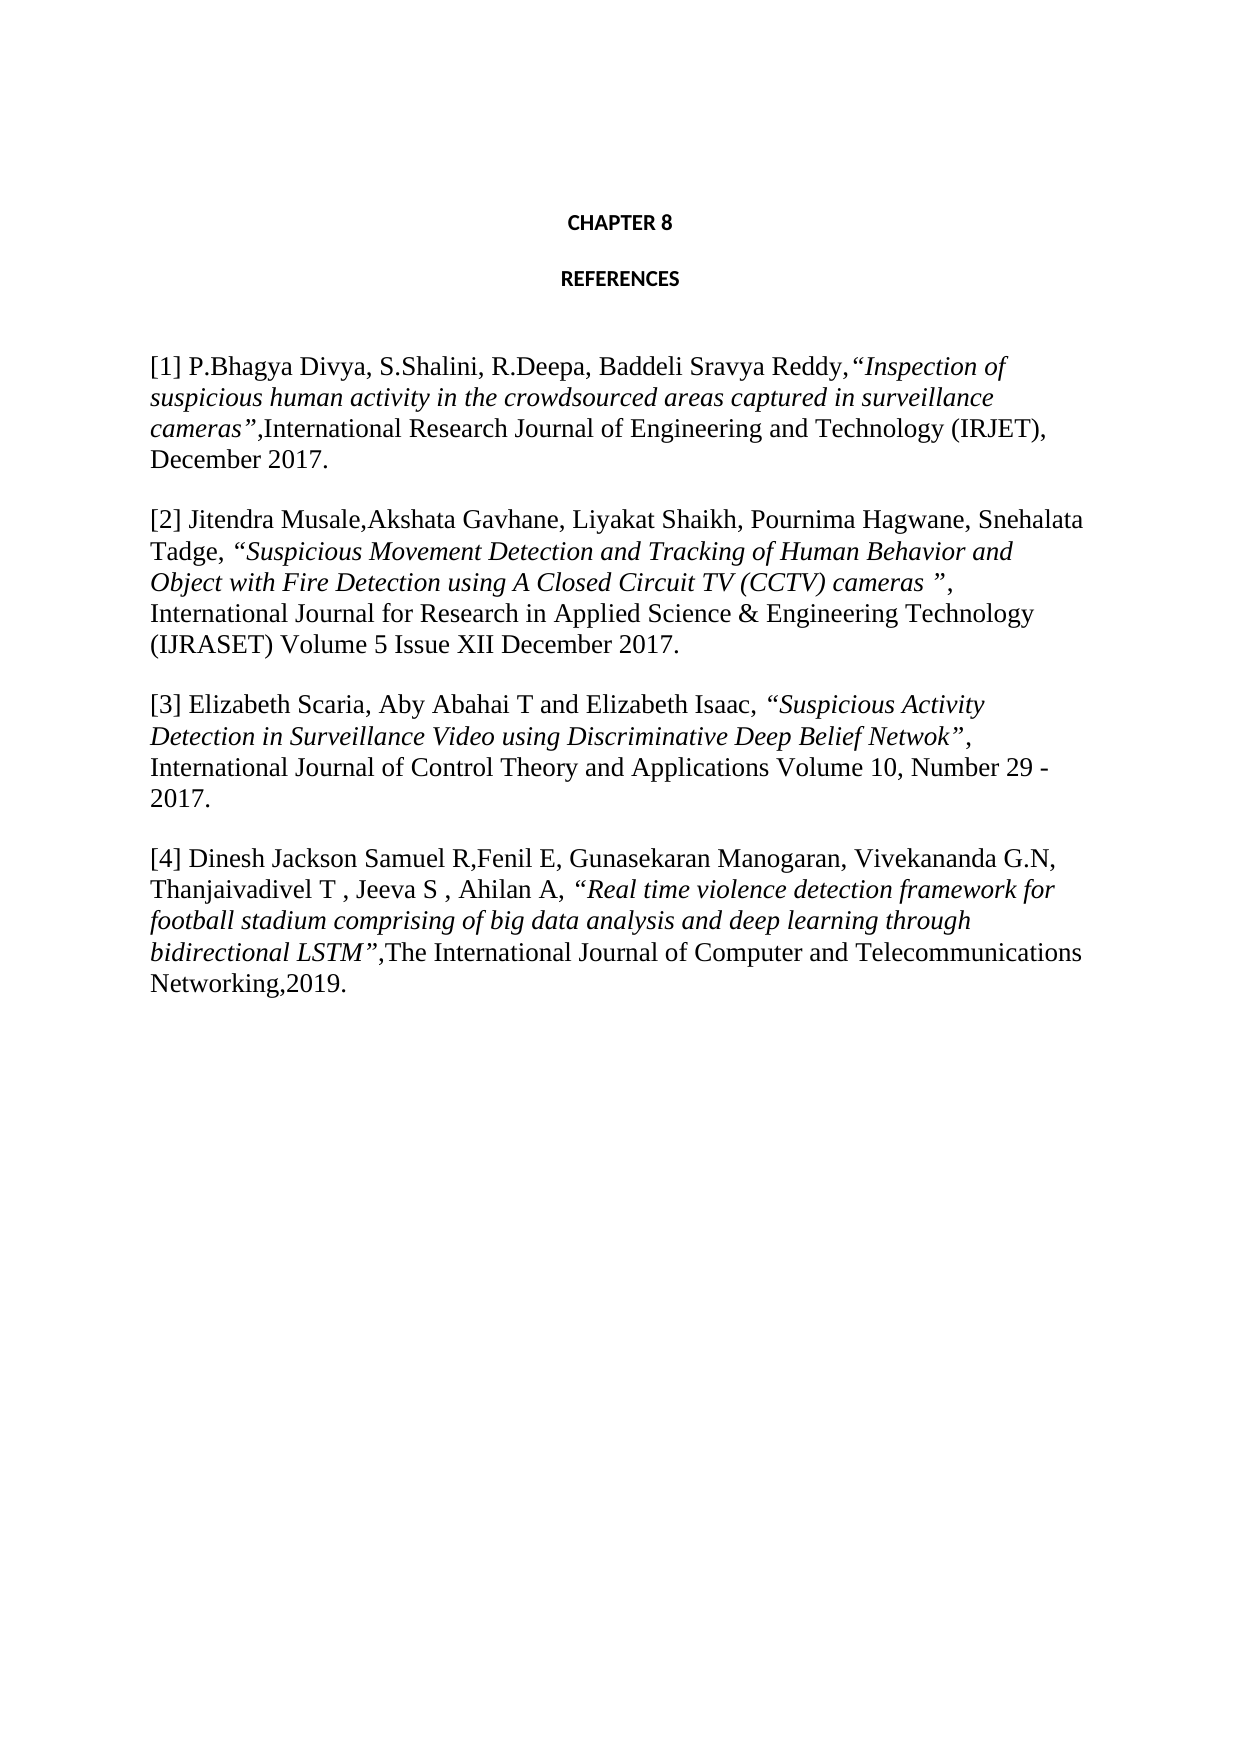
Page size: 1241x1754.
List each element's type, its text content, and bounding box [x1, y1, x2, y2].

text CHAPTER 8 [150, 208, 1090, 237]
text [2] Jitendra Musale,Akshata Gavhane, Liyakat Shaikh, Pournima Hagwane, Snehalata Tadge, “Suspicious Movement Detection and Tracking of Human Behavior and Object with Fire Detection using A Closed Circuit TV (CCTV) cameras ”, International Journal for Research in Applied Science & Engineering Technology (IJRASET) Volume 5 Issue XII December 2017. [150, 503, 1090, 659]
text [3] Elizabeth Scaria, Aby Abahai T and Elizabeth Isaac, “Suspicious Activity Detection in Surveillance Video using Discriminative Deep Belief Netwok”, International Journal of Control Theory and Applications Volume 10, Number 29 -2017. [150, 688, 1090, 813]
text [4] Dinesh Jackson Samuel R,Fenil E, Gunasekaran Manogaran, Vivekananda G.N, Thanjaivadivel T , Jeeva S , Ahilan A, “Real time violence detection framework for football stadium comprising of big data analysis and deep learning through bidirectional LSTM”,The International Journal of Computer and Telecommunications Networking,2019. [150, 842, 1090, 998]
text [1] P.Bhagya Divya, S.Shalini, R.Deepa, Baddeli Sravya Reddy,“Inspection of suspicious human activity in the crowdsourced areas captured in surveillance cameras”,International Research Journal of Engineering and Technology (IRJET), December 2017. [150, 350, 1090, 474]
text REFERENCES [150, 264, 1090, 293]
